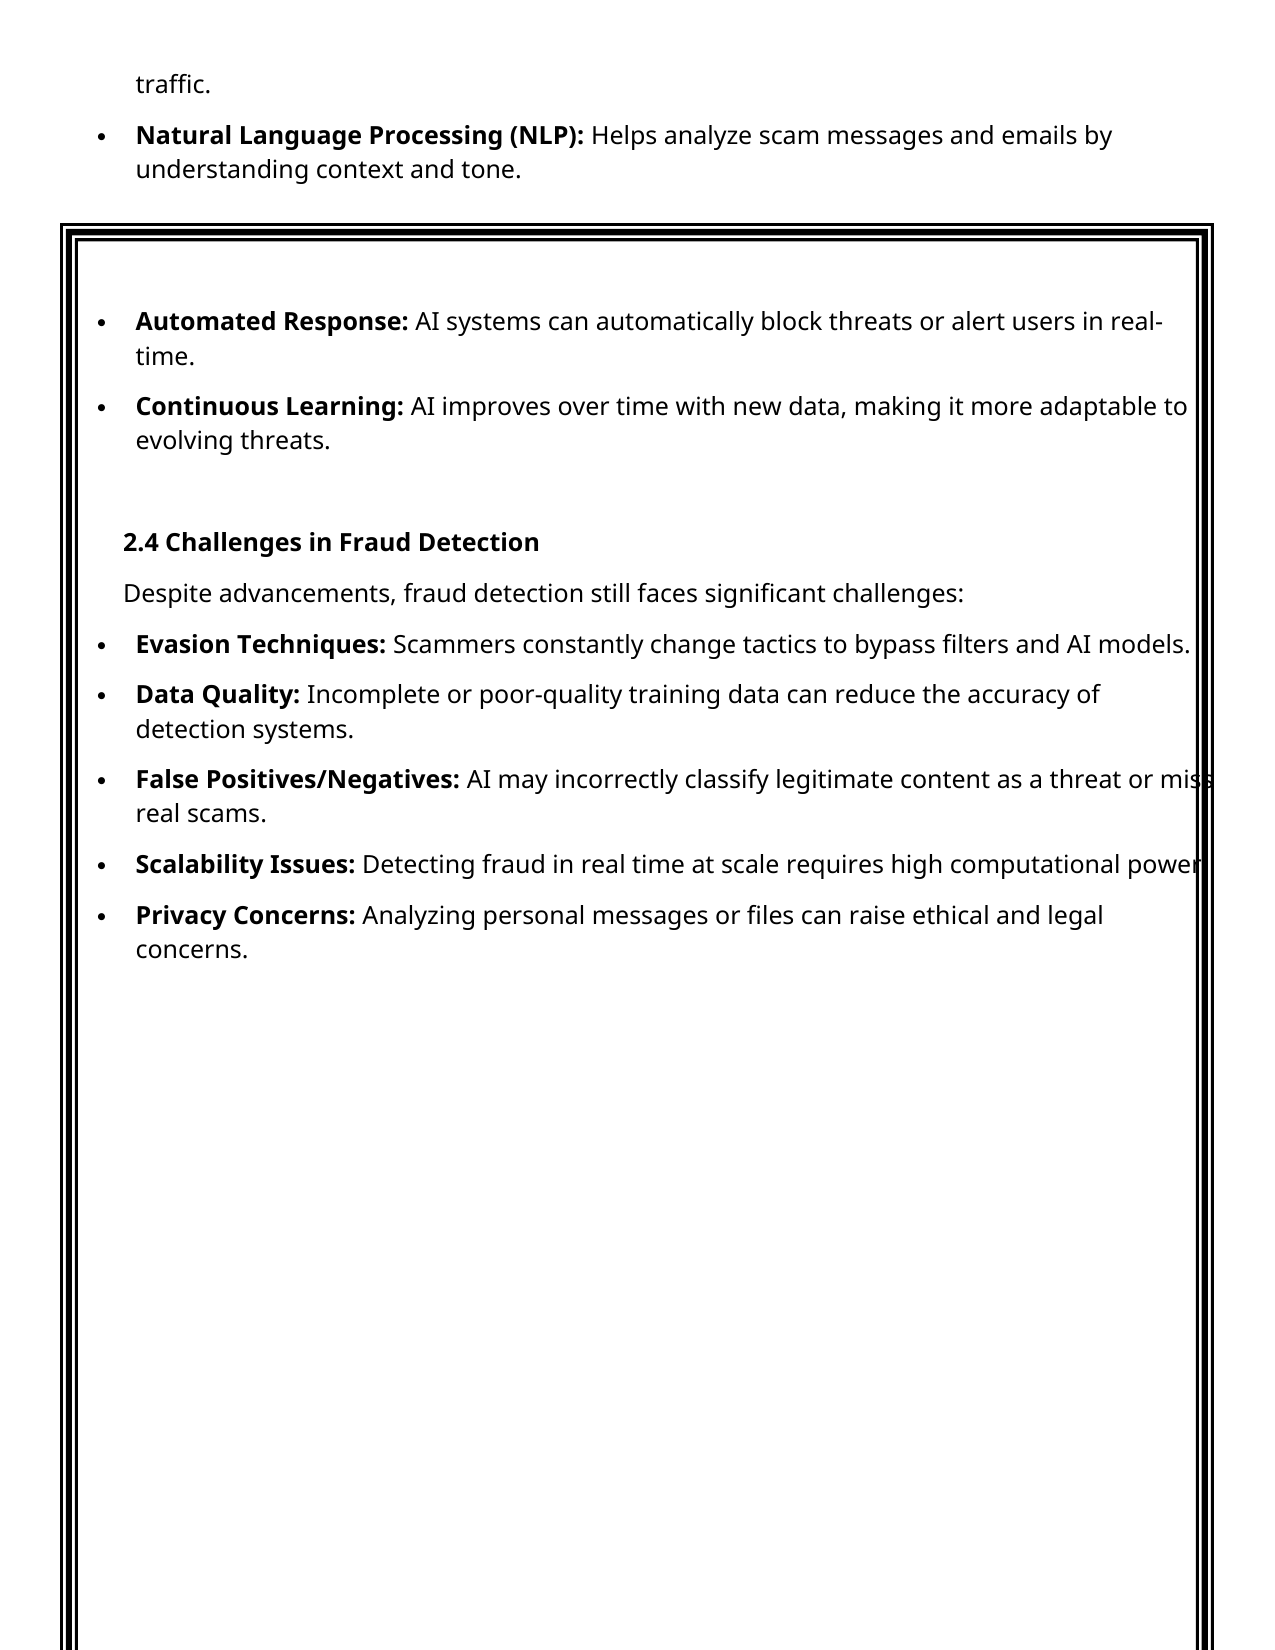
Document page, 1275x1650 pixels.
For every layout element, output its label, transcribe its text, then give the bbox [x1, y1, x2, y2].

list Scalability Issues: Detecting fraud in real time at scale requires high computational power. [98, 847, 1214, 881]
text Despite advancements, fraud detection still faces significant challenges: [123, 576, 1214, 609]
list False Positives/Negatives: AI may incorrectly classify legitimate content as a threat or miss real scams. [98, 762, 1214, 830]
list Data Quality: Incomplete or poor-quality training data can reduce the accuracy of detection systems. [98, 677, 1214, 745]
list Continuous Learning: AI improves over time with new data, making it more adaptable to evolving threats. [98, 389, 1214, 457]
list Natural Language Processing (NLP): Helps analyze scam messages and emails by understanding context and tone. [98, 117, 1214, 186]
list Privacy Concerns: Analyzing personal messages or files can raise ethical and legal concerns. [98, 898, 1214, 966]
list Evasion Techniques: Scammers constantly change tactics to bypass filters and AI models. [98, 626, 1214, 660]
text 2.4 Challenges in Fraud Detection [123, 525, 1214, 559]
list Automated Response: AI systems can automatically block threats or alert users in real-time. [98, 304, 1214, 372]
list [98, 67, 1214, 101]
